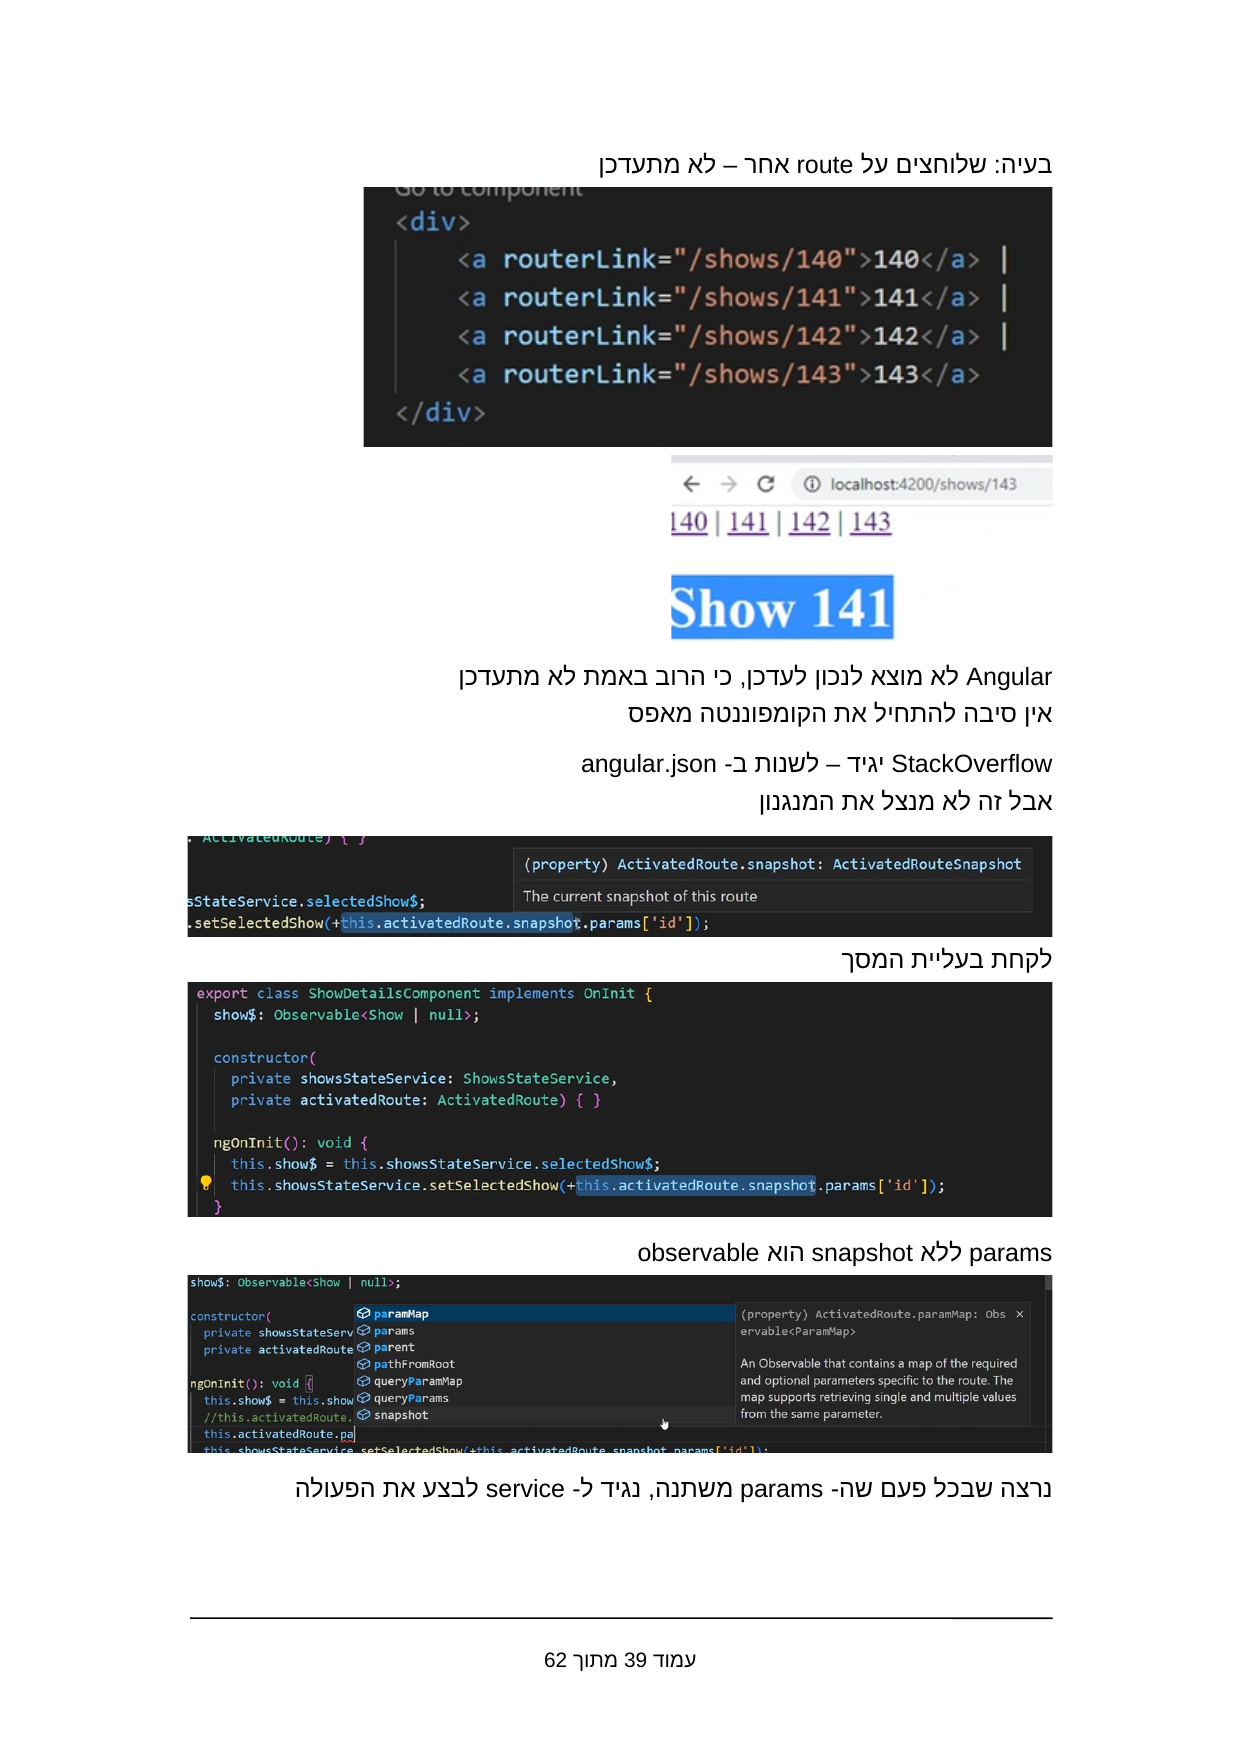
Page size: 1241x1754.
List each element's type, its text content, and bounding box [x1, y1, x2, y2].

text לקחת בעליית המסך [187, 937, 1053, 982]
picture [671, 455, 1053, 642]
text StackOverflow יגיד – לשנות ב- angular.json אבל זה לא מנצל את המנגנון [187, 749, 1053, 815]
text נרצה שבכל פעם שה- params משתנה, נגיד ל- service לבצע את הפעולה [187, 1473, 1053, 1502]
text params ללא snapshot הוא observable [187, 1238, 1053, 1275]
picture [363, 187, 1053, 447]
picture [187, 1275, 1053, 1453]
text Angular לא מוצא לנכון לעדכן, כי הרוב באמת לא מתעדכן אין סיבה להתחיל את הקומפוננטה מאפס [187, 662, 1053, 728]
picture [187, 836, 1053, 937]
picture [187, 982, 1053, 1217]
